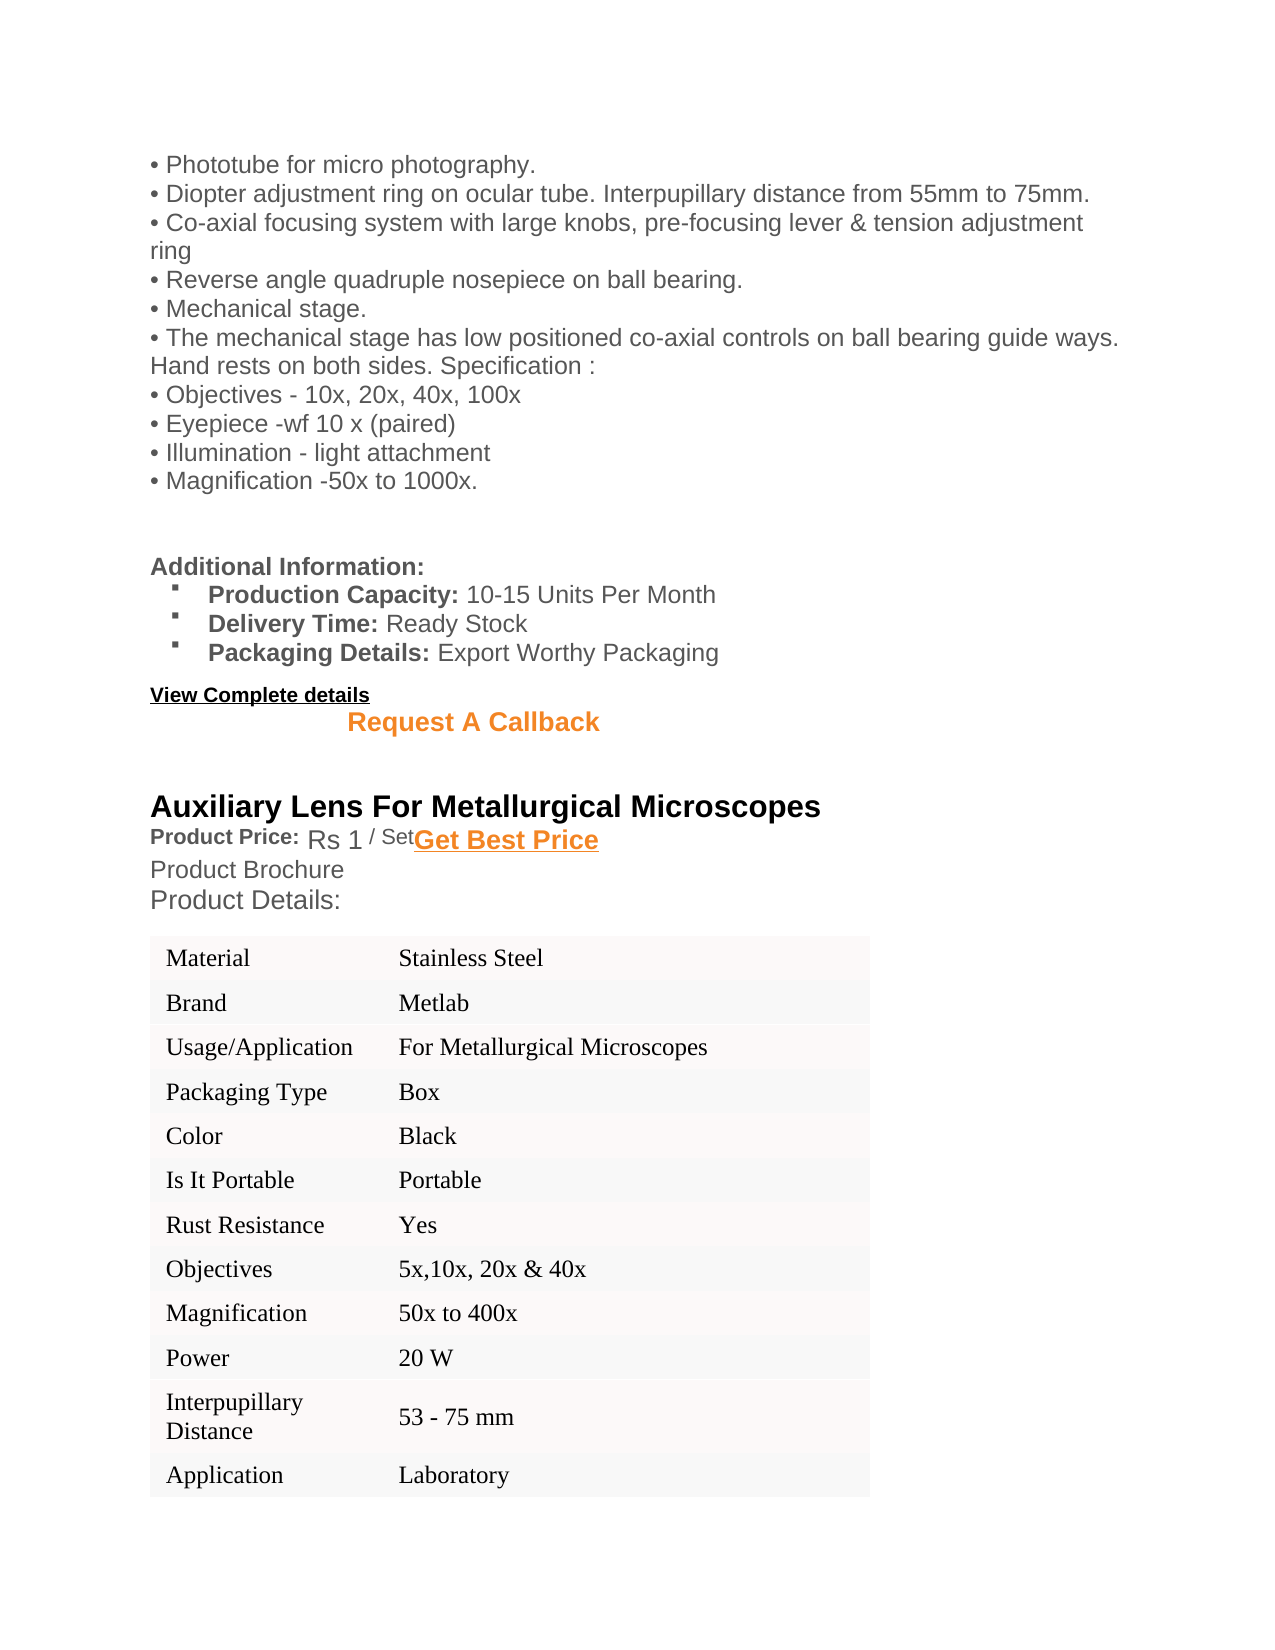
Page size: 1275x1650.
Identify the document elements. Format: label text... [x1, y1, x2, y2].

list Production Capacity: 10-15 Units Per Month [170, 581, 1125, 609]
text View Complete details [150, 682, 1125, 706]
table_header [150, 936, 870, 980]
text Product Details: [150, 884, 1125, 915]
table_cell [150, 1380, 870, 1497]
list Delivery Time: Ready Stock [170, 609, 1125, 638]
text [150, 150, 1125, 552]
text Auxiliary Lens For Metallurgical Microscopes [150, 788, 1125, 824]
text Get Best QuoteRequest A Callback [150, 706, 1125, 738]
text Product Brochure [150, 855, 1125, 884]
list Packaging Details: Export Worthy Packaging [170, 638, 1125, 667]
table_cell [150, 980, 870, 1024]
text Additional Information: [150, 552, 1125, 581]
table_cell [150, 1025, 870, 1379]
text Product Price: Rs 1 / SetGet Best Price [150, 824, 1125, 855]
